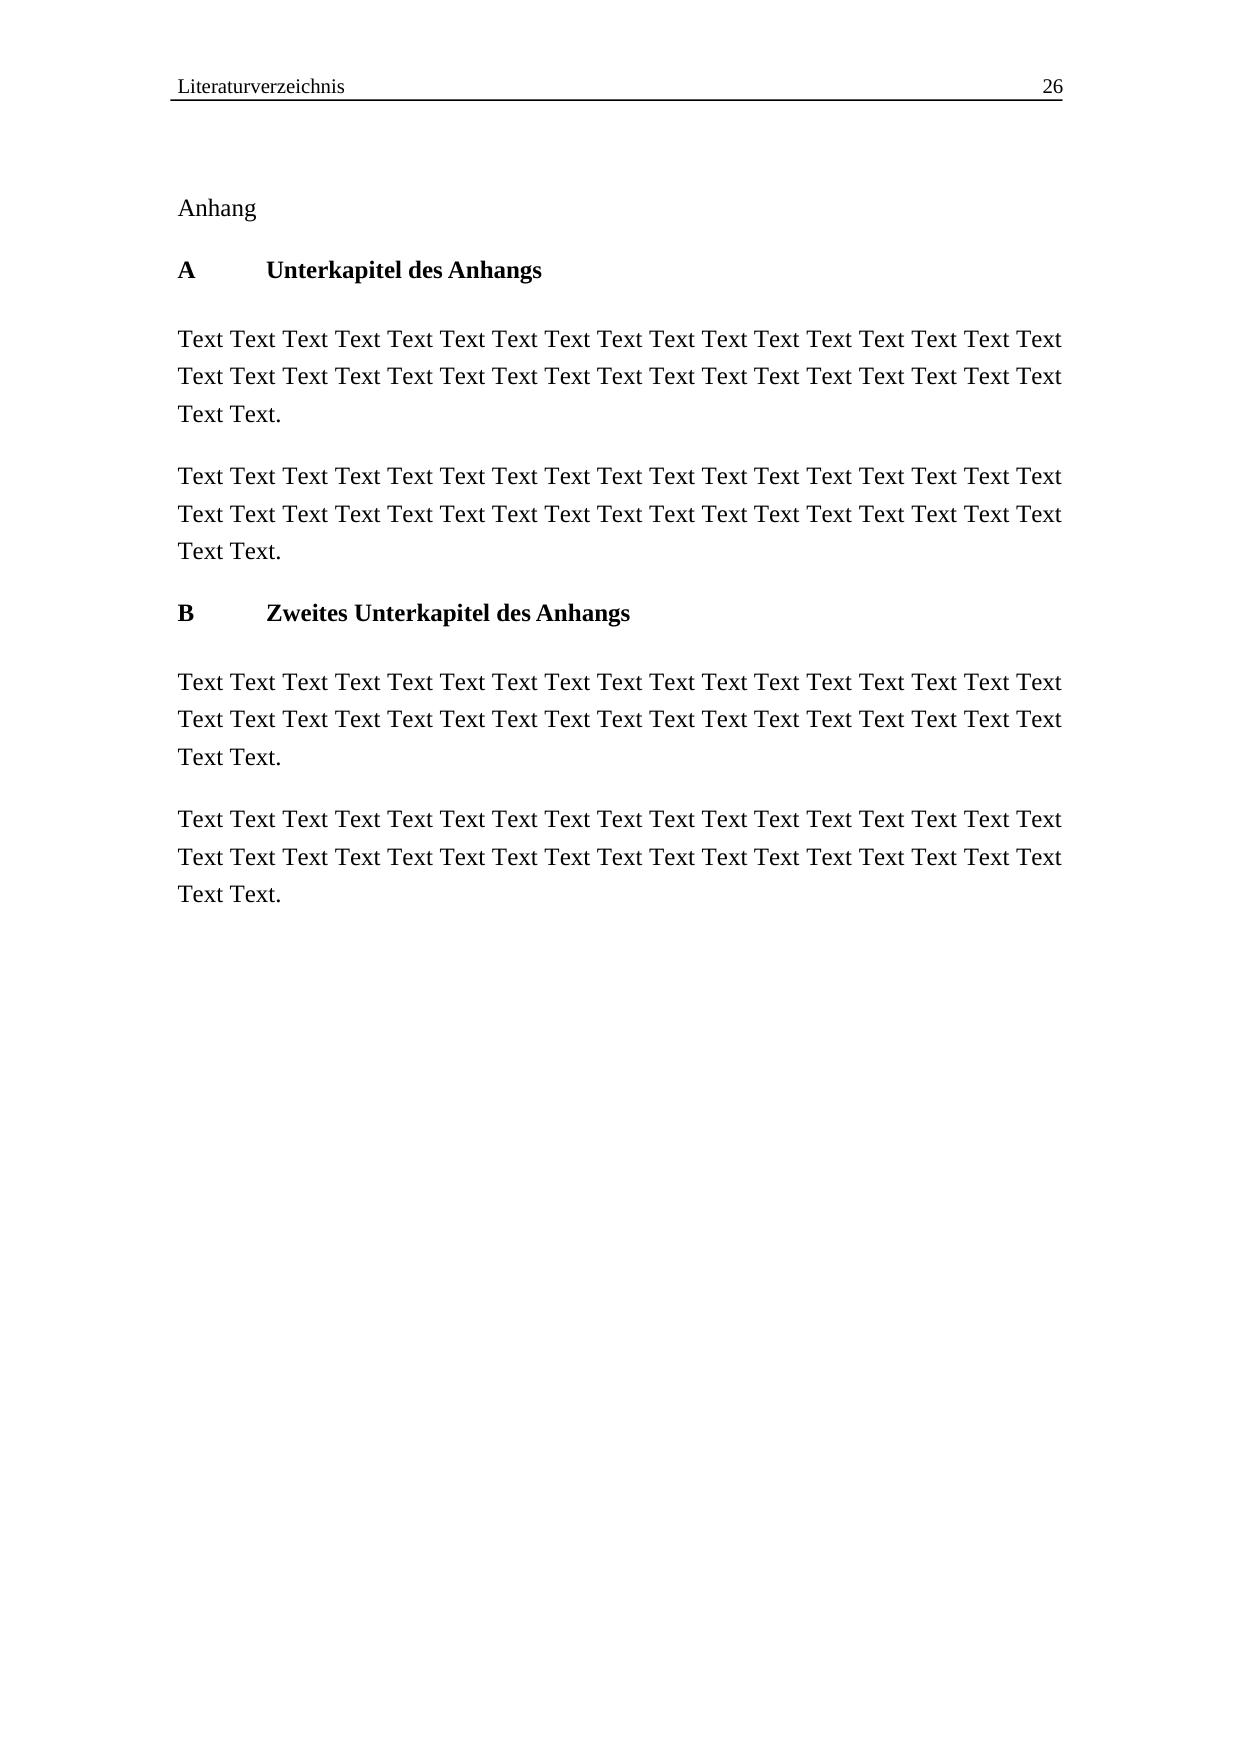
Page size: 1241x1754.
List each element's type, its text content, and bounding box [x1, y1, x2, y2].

text Text Text Text Text Text Text Text Text Text Text Text Text Text Text Text Text Text Text Text Text Text Text Text Text Text Text Text Text Text Text Text Text Text Text Text Text. [177, 658, 1063, 771]
subtitle Unterkapitel des Anhangs [177, 255, 1063, 284]
text Text Text Text Text Text Text Text Text Text Text Text Text Text Text Text Text Text Text Text Text Text Text Text Text Text Text Text Text Text Text Text Text Text Text Text Text. [177, 796, 1063, 908]
subtitle Zweites Unterkapitel des Anhangs [177, 598, 1063, 627]
text Anhang [177, 184, 1063, 222]
text Text Text Text Text Text Text Text Text Text Text Text Text Text Text Text Text Text Text Text Text Text Text Text Text Text Text Text Text Text Text Text Text Text Text Text Text. [177, 315, 1063, 427]
text Text Text Text Text Text Text Text Text Text Text Text Text Text Text Text Text Text Text Text Text Text Text Text Text Text Text Text Text Text Text Text Text Text Text Text Text. [177, 452, 1063, 565]
